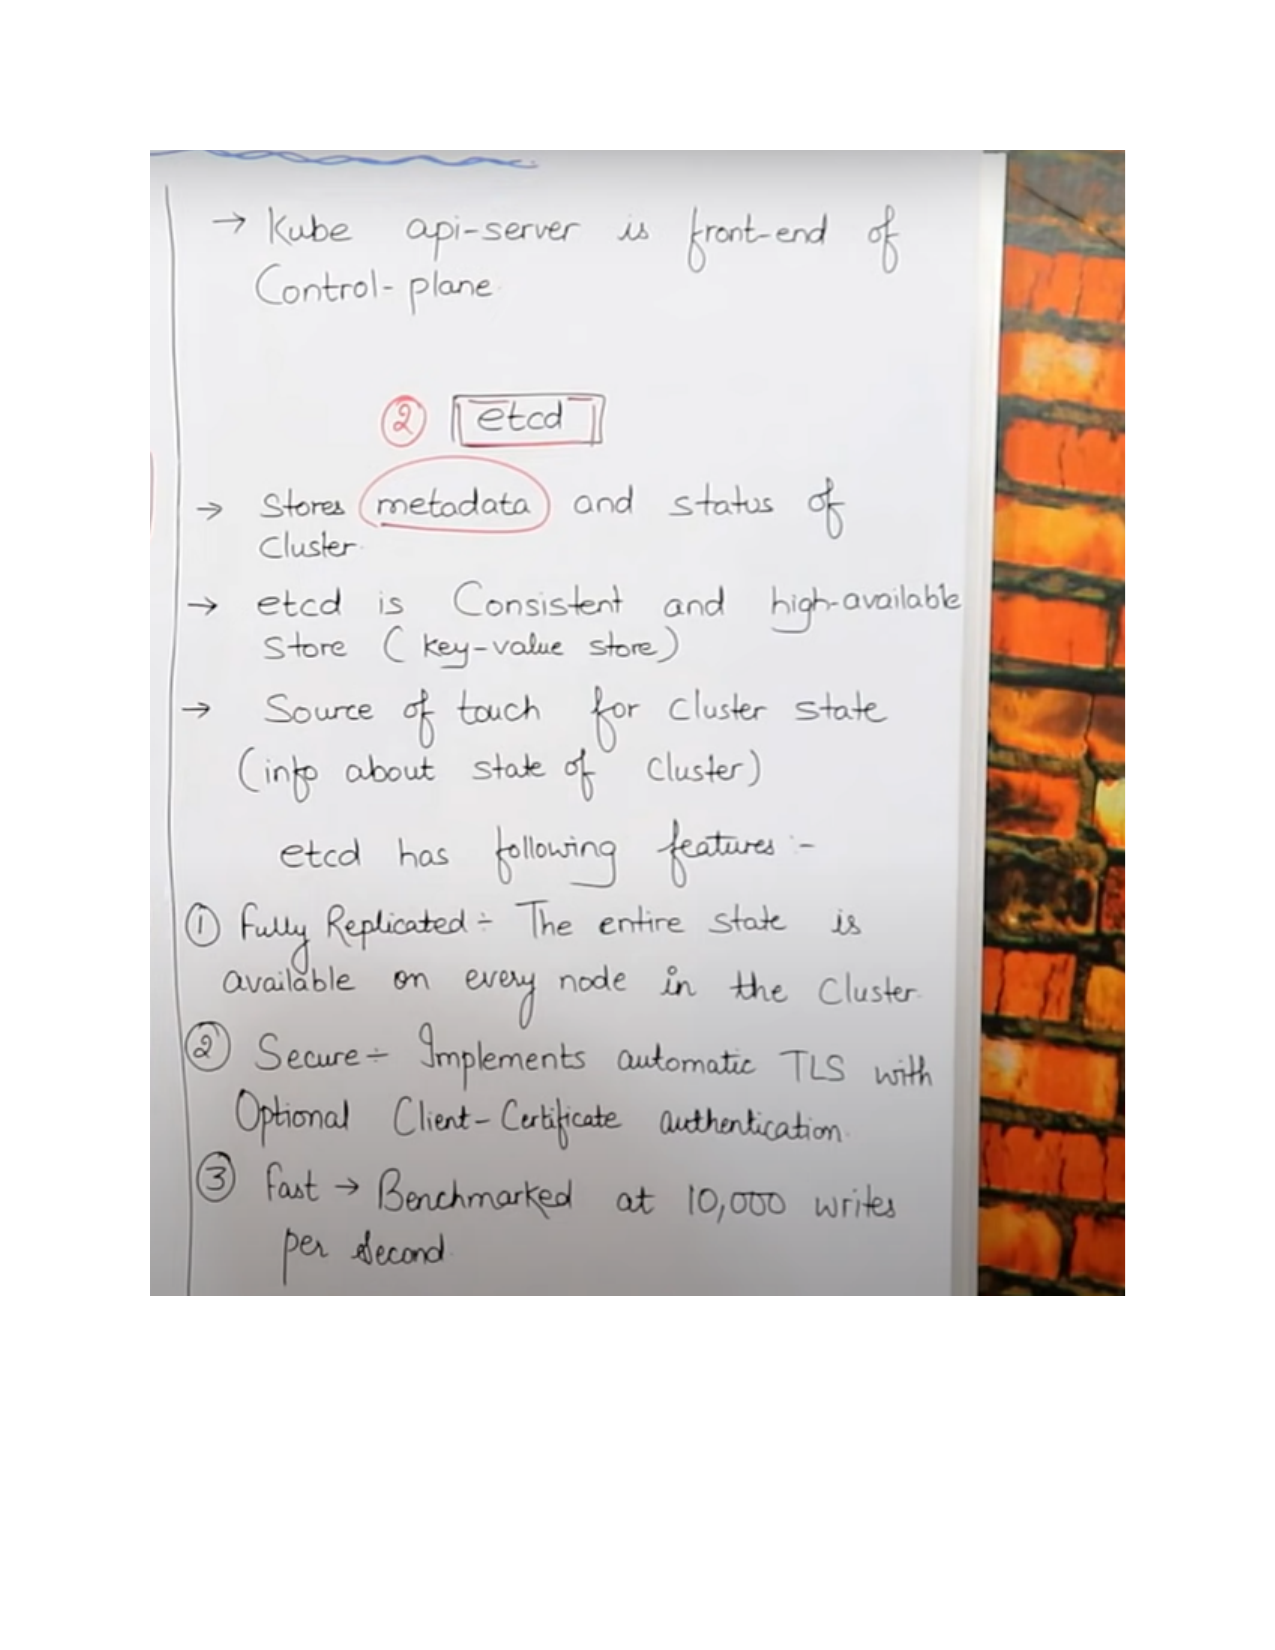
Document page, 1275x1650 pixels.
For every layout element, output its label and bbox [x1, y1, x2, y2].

picture [150, 150, 1125, 1296]
